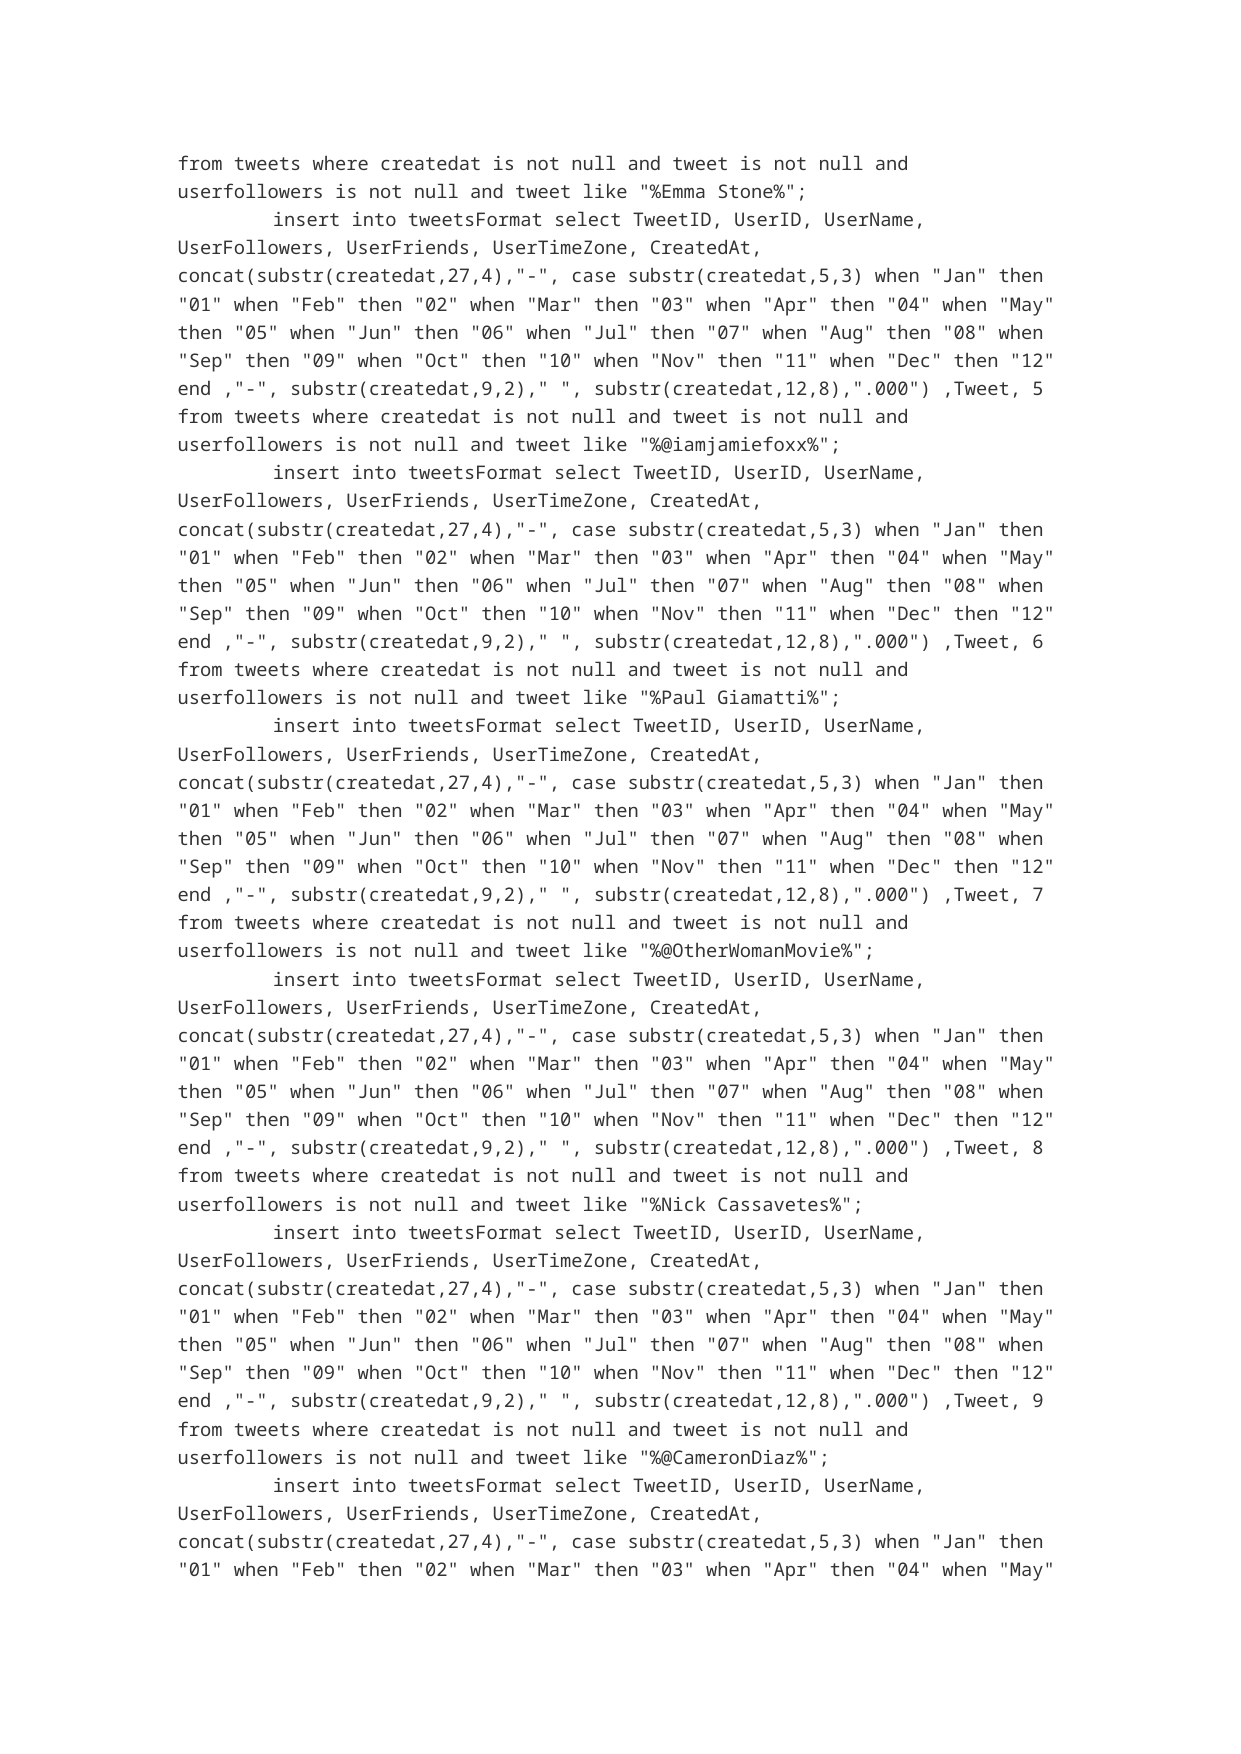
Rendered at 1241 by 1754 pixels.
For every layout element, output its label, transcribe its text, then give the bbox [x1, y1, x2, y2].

text insert into tweetsFormat select TweetID, UserID, UserName, UserFollowers, UserFriends, UserTimeZone, CreatedAt, concat(substr(createdat,27,4),"-", case substr(createdat,5,3) when "Jan" then "01" when "Feb" then "02" when "Mar" then "03" when "Apr" then "04" when "May" then "05" when "Jun" then "06" when "Jul" then "07" when "Aug" then "08" when "Sep" then "09" when "Oct" then "10" when "Nov" then "11" when "Dec" then "12" end ,"-", substr(createdat,9,2)," ", substr(createdat,12,8),".000") ,Tweet, 5 from tweets where createdat is not null and tweet is not null and userfollowers is not null and tweet like "%@iamjamiefoxx%"; [177, 204, 1063, 457]
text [177, 148, 1063, 204]
text insert into tweetsFormat select TweetID, UserID, UserName, UserFollowers, UserFriends, UserTimeZone, CreatedAt, concat(substr(createdat,27,4),"-", case substr(createdat,5,3) when "Jan" then "01" when "Feb" then "02" when "Mar" then "03" when "Apr" then "04" when "May" then "05" when "Jun" then "06" when "Jul" then "07" when "Aug" then "08" when "Sep" then "09" when "Oct" then "10" when "Nov" then "11" when "Dec" then "12" end ,"-", substr(createdat,9,2)," ", substr(createdat,12,8),".000") ,Tweet, 8 from tweets where createdat is not null and tweet is not null and userfollowers is not null and tweet like "%Nick Cassavetes%"; [177, 963, 1063, 1216]
text insert into tweetsFormat select TweetID, UserID, UserName, UserFollowers, UserFriends, UserTimeZone, CreatedAt, concat(substr(createdat,27,4),"-", case substr(createdat,5,3) when "Jan" then "01" when "Feb" then "02" when "Mar" then "03" when "Apr" then "04" when "May" then "05" when "Jun" then "06" when "Jul" then "07" when "Aug" then "08" when "Sep" then "09" when "Oct" then "10" when "Nov" then "11" when "Dec" then "12" end ,"-", substr(createdat,9,2)," ", substr(createdat,12,8),".000") ,Tweet, 7 from tweets where createdat is not null and tweet is not null and userfollowers is not null and tweet like "%@OtherWomanMovie%"; [177, 710, 1063, 963]
text insert into tweetsFormat select TweetID, UserID, UserName, UserFollowers, UserFriends, UserTimeZone, CreatedAt, concat(substr(createdat,27,4),"-", case substr(createdat,5,3) when "Jan" then "01" when "Feb" then "02" when "Mar" then "03" when "Apr" then "04" when "May" then "05" when "Jun" then "06" when "Jul" then "07" when "Aug" then "08" when "Sep" then "09" when "Oct" then "10" when "Nov" then "11" when "Dec" then "12" end ,"-", substr(createdat,9,2)," ", substr(createdat,12,8),".000") ,Tweet, 9 from tweets where createdat is not null and tweet is not null and userfollowers is not null and tweet like "%@CameronDiaz%"; [177, 1216, 1063, 1469]
text insert into tweetsFormat select TweetID, UserID, UserName, UserFollowers, UserFriends, UserTimeZone, CreatedAt, concat(substr(createdat,27,4),"-", case substr(createdat,5,3) when "Jan" then "01" when "Feb" then "02" when "Mar" then "03" when "Apr" then "04" when "May" then "05" when "Jun" then "06" when "Jul" then "07" when "Aug" then "08" when "Sep" then "09" when "Oct" then "10" when "Nov" then "11" when "Dec" then "12" end ,"-", substr(createdat,9,2)," ", substr(createdat,12,8),".000") ,Tweet, 6 from tweets where createdat is not null and tweet is not null and userfollowers is not null and tweet like "%Paul Giamatti%"; [177, 457, 1063, 710]
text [177, 1469, 1063, 1582]
